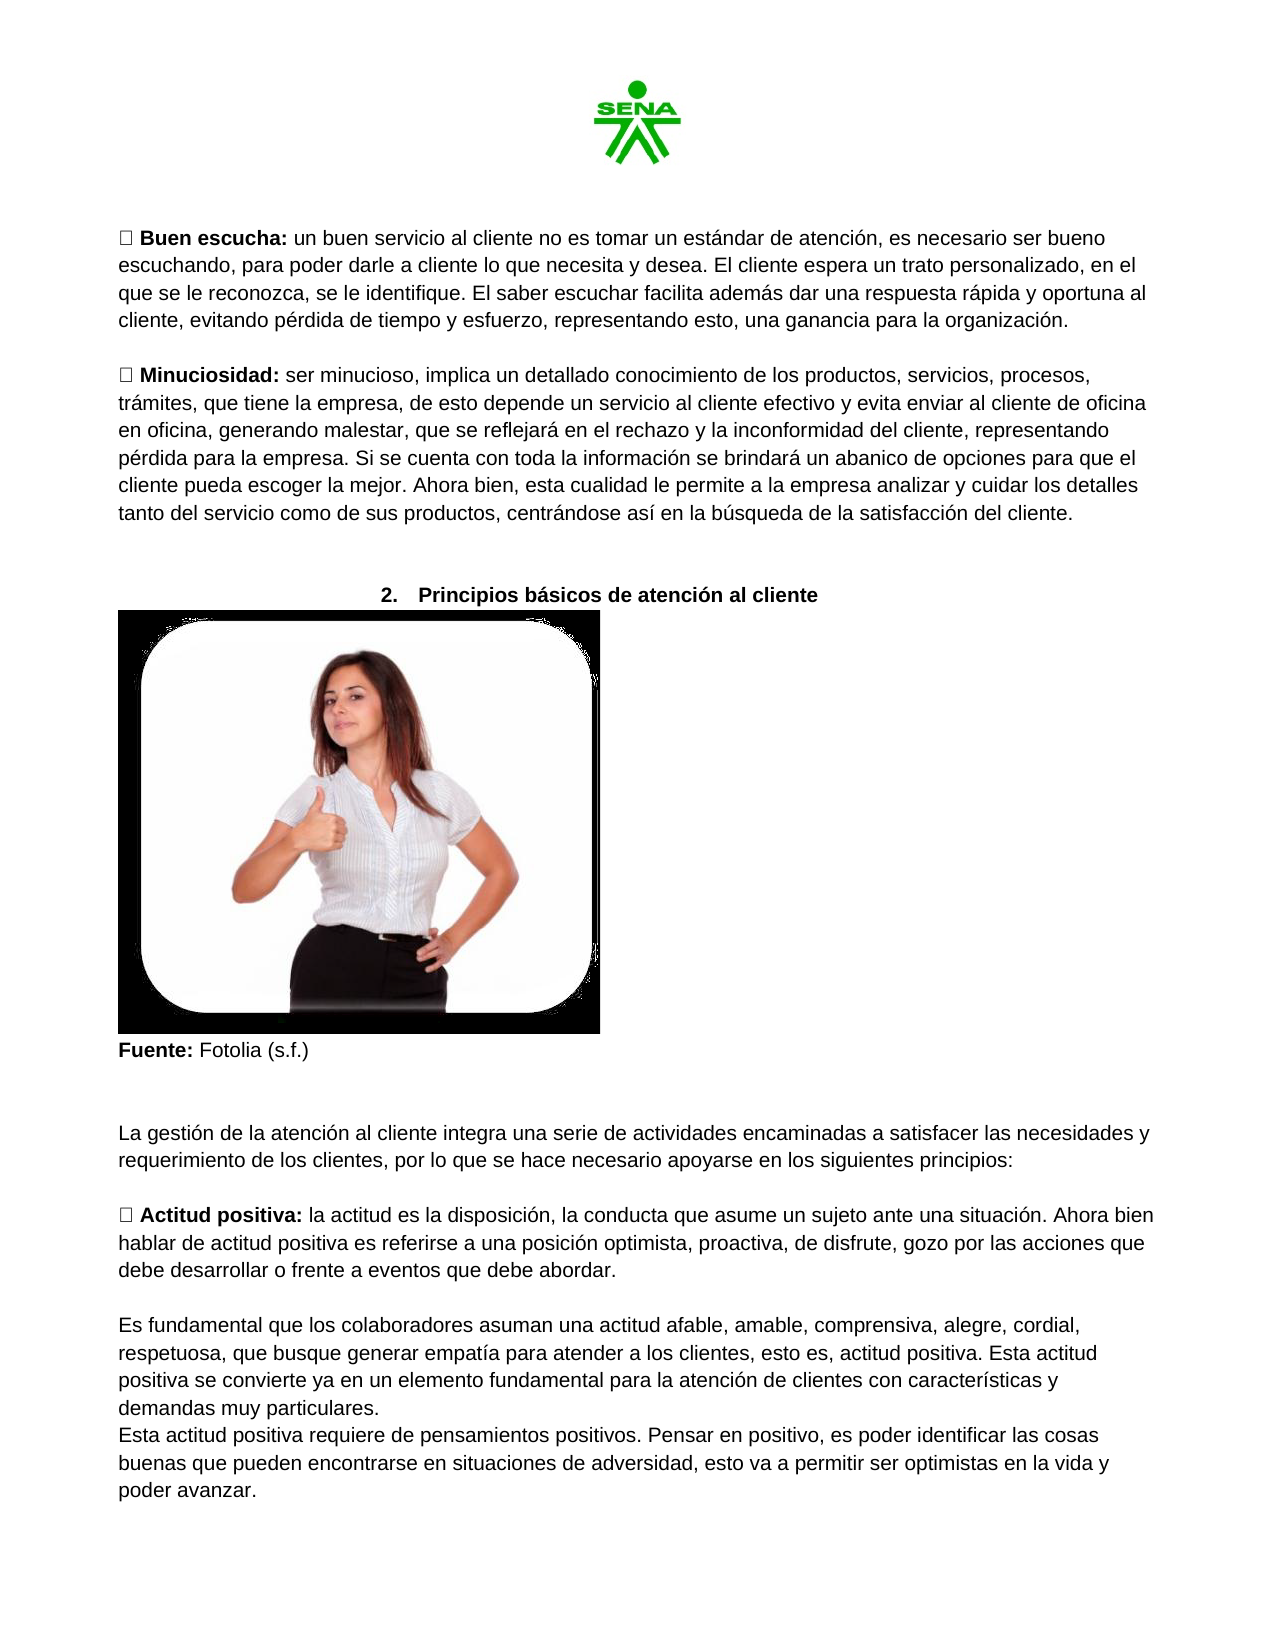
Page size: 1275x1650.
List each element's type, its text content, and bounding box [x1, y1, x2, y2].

text  Minuciosidad: ser minucioso, implica un detallado conocimiento de los productos, servicios, procesos, trámites, que tiene la empresa, de esto depende un servicio al cliente efectivo y evita enviar al cliente de oficina en oficina, generando malestar, que se reflejará en el rechazo y la inconformidad del cliente, representando pérdida para la empresa. Si se cuenta con toda la información se brindará un abanico de opciones para que el cliente pueda escoger la mejor. Ahora bien, esta cualidad le permite a la empresa analizar y cuidar los detalles tanto del servicio como de sus productos, centrándose así en la búsqueda de la satisfacción del cliente. [118, 363, 1157, 524]
text La gestión de la atención al cliente integra una serie de actividades encaminadas a satisfacer las necesidades y requerimiento de los clientes, por lo que se hace necesario apoyarse en los siguientes principios: [118, 1120, 1157, 1172]
list Principios básicos de atención al cliente [381, 583, 1157, 607]
text  Actitud positiva: la actitud es la disposición, la conducta que asume un sujeto ante una situación. Ahora bien hablar de actitud positiva es referirse a una posición optimista, proactiva, de disfrute, gozo por las acciones que debe desarrollar o frente a eventos que debe abordar. [118, 1203, 1157, 1282]
picture [588, 75, 687, 172]
text Esta actitud positiva requiere de pensamientos positivos. Pensar en positivo, es poder identificar las cosas buenas que pueden encontrarse en situaciones de adversidad, esto va a permitir ser optimistas en la vida y poder avanzar. [118, 1423, 1157, 1502]
text Fuente: Fotolia (s.f.) [118, 1038, 1157, 1062]
text Es fundamental que los colaboradores asuman una actitud afable, amable, comprensiva, alegre, cordial, respetuosa, que busque generar empatía para atender a los clientes, esto es, actitud positiva. Esta actitud positiva se convierte ya en un elemento fundamental para la atención de clientes con características y demandas muy particulares. [118, 1313, 1157, 1419]
text  Buen escucha: un buen servicio al cliente no es tomar un estándar de atención, es necesario ser bueno escuchando, para poder darle a cliente lo que necesita y desea. El cliente espera un trato personalizado, en el que se le reconozca, se le identifique. El saber escuchar facilita además dar una respuesta rápida y oportuna al cliente, evitando pérdida de tiempo y esfuerzo, representando esto, una ganancia para la organización. [118, 225, 1157, 332]
